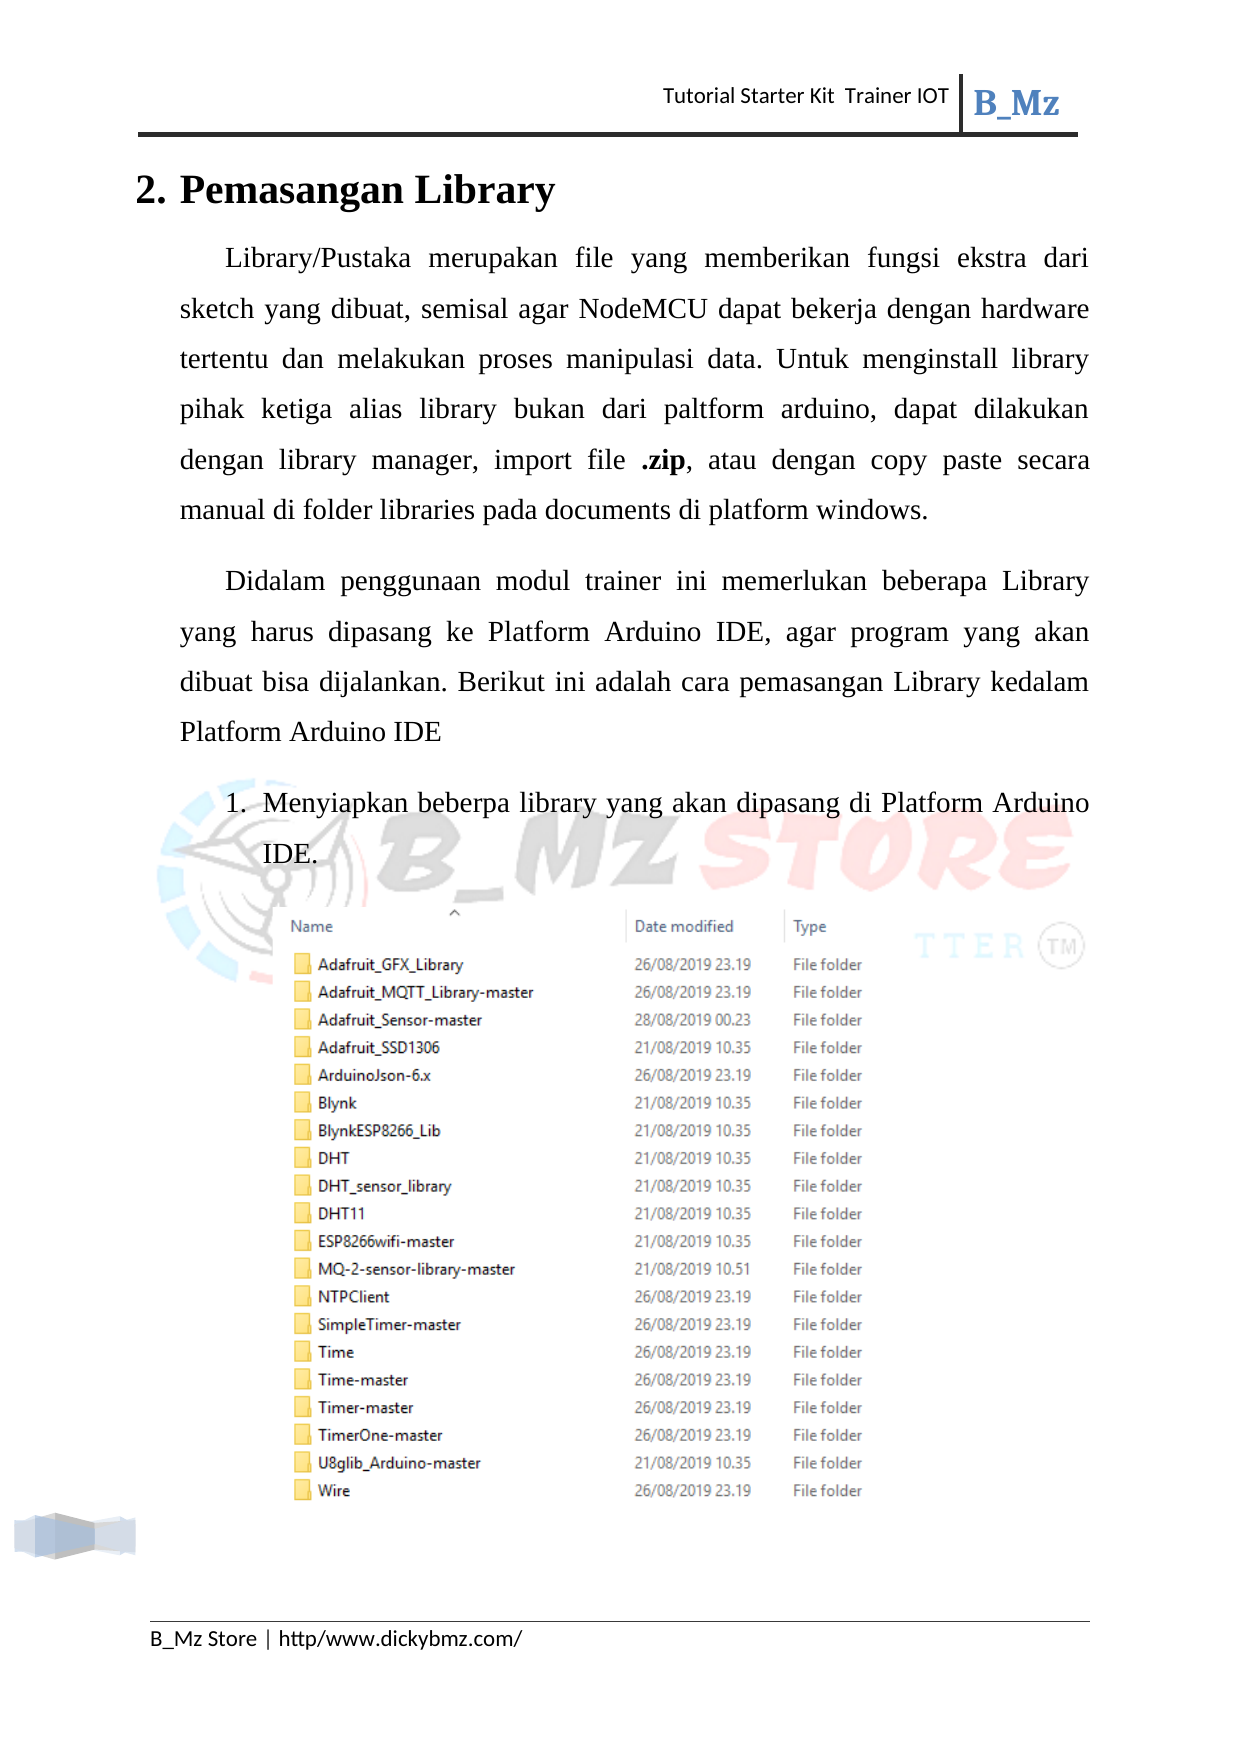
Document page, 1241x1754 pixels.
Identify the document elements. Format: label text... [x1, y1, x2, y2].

list Pemasangan Library [135, 165, 1090, 213]
list Menyiapkan beberpa library yang akan dipasang di Platform Arduino IDE. [225, 785, 1090, 869]
text Library/Pustaka merupakan file yang memberikan fungsi ekstra dari sketch yang dibuat, semisal agar NodeMCU dapat bekerja dengan hardware tertentu dan melakukan proses manipulasi data. Untuk menginstall library pihak ketiga alias library bukan dari paltform arduino, dapat dilakukan dengan library manager, import file .zip, atau dengan copy paste secara manual di folder libraries pada documents di platform windows. [179, 241, 1090, 526]
picture [272, 907, 908, 1557]
text Didalam penggunaan modul trainer ini memerlukan beberapa Library yang harus dipasang ke Platform Arduino IDE, agar program yang akan dibuat bisa dijalankan. Berikut ini adalah cara pemasangan Library kedalam Platform Arduino IDE [179, 563, 1090, 748]
